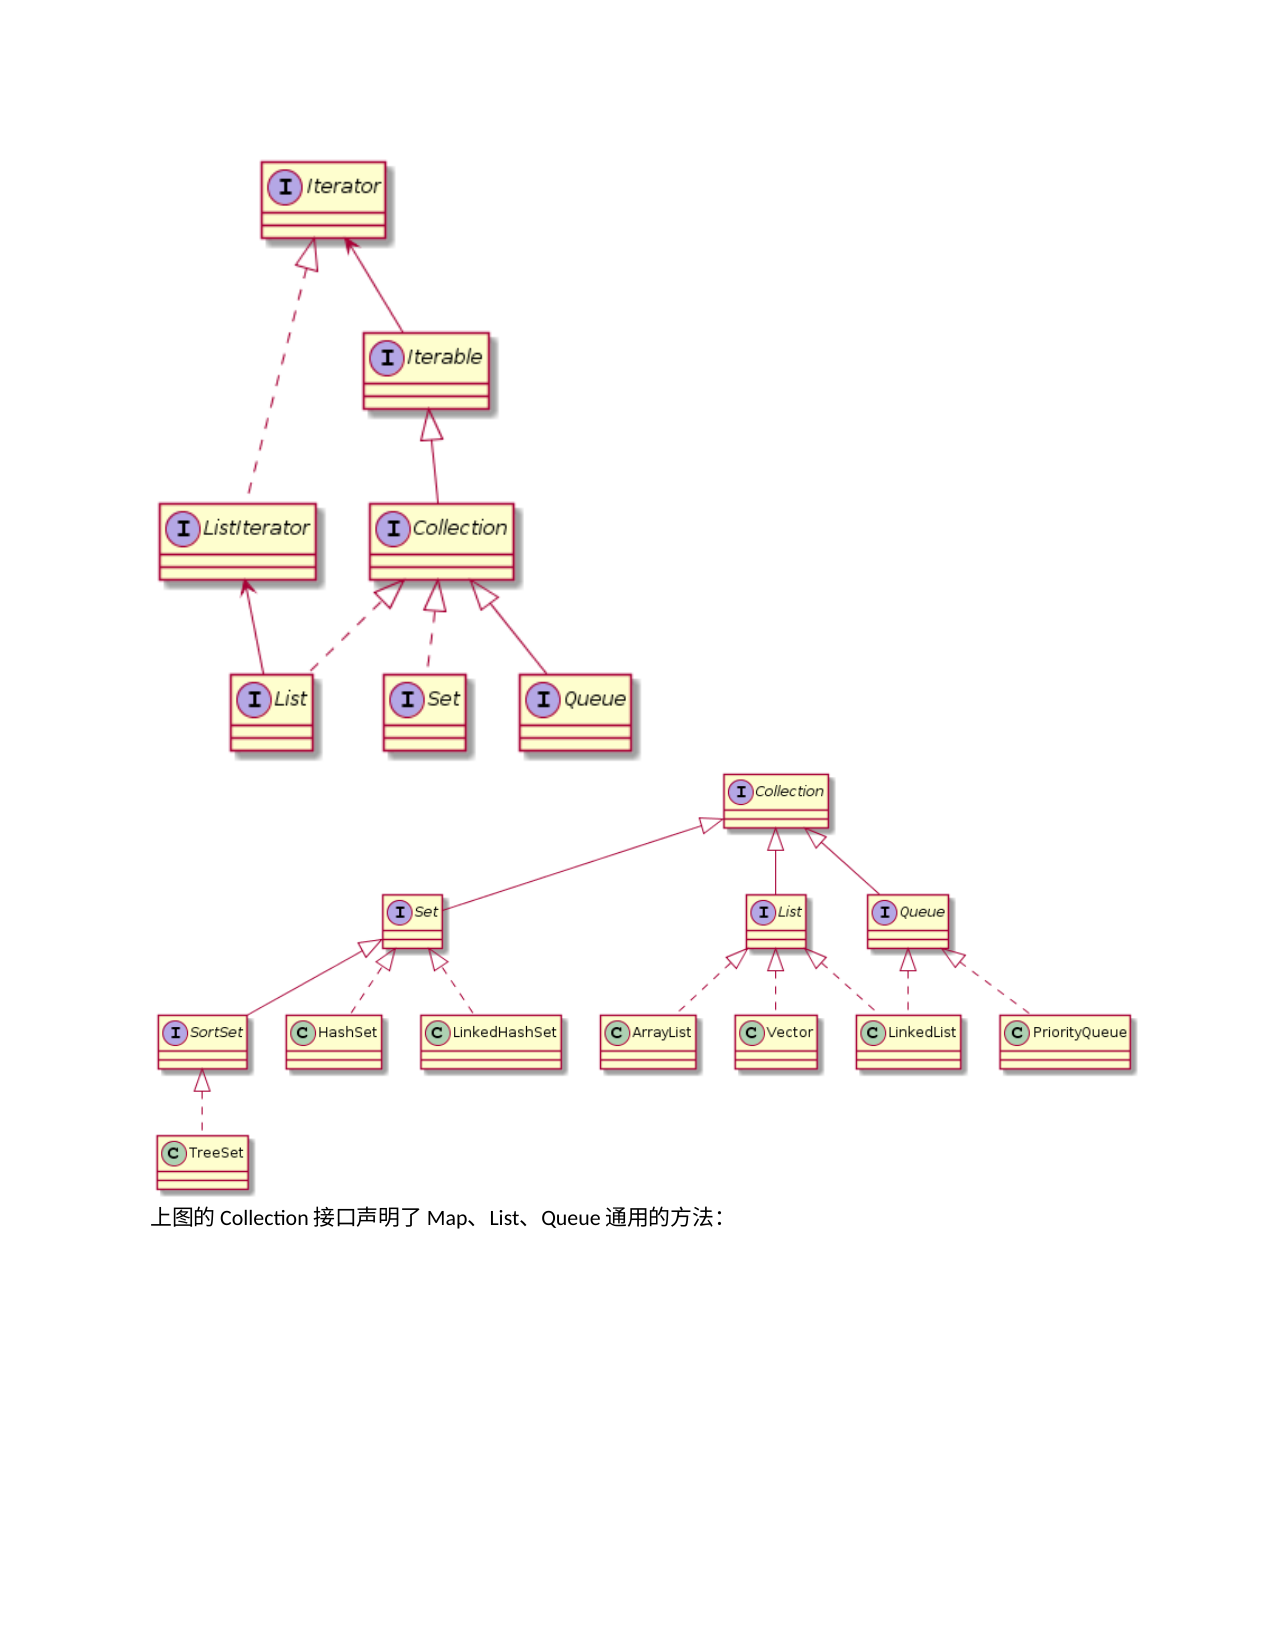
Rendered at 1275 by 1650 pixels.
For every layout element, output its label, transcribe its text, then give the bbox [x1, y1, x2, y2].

picture [150, 150, 1141, 1200]
text 上图的Collection接口声明了Map、List、Queue通用的方法： [150, 1200, 1125, 1232]
